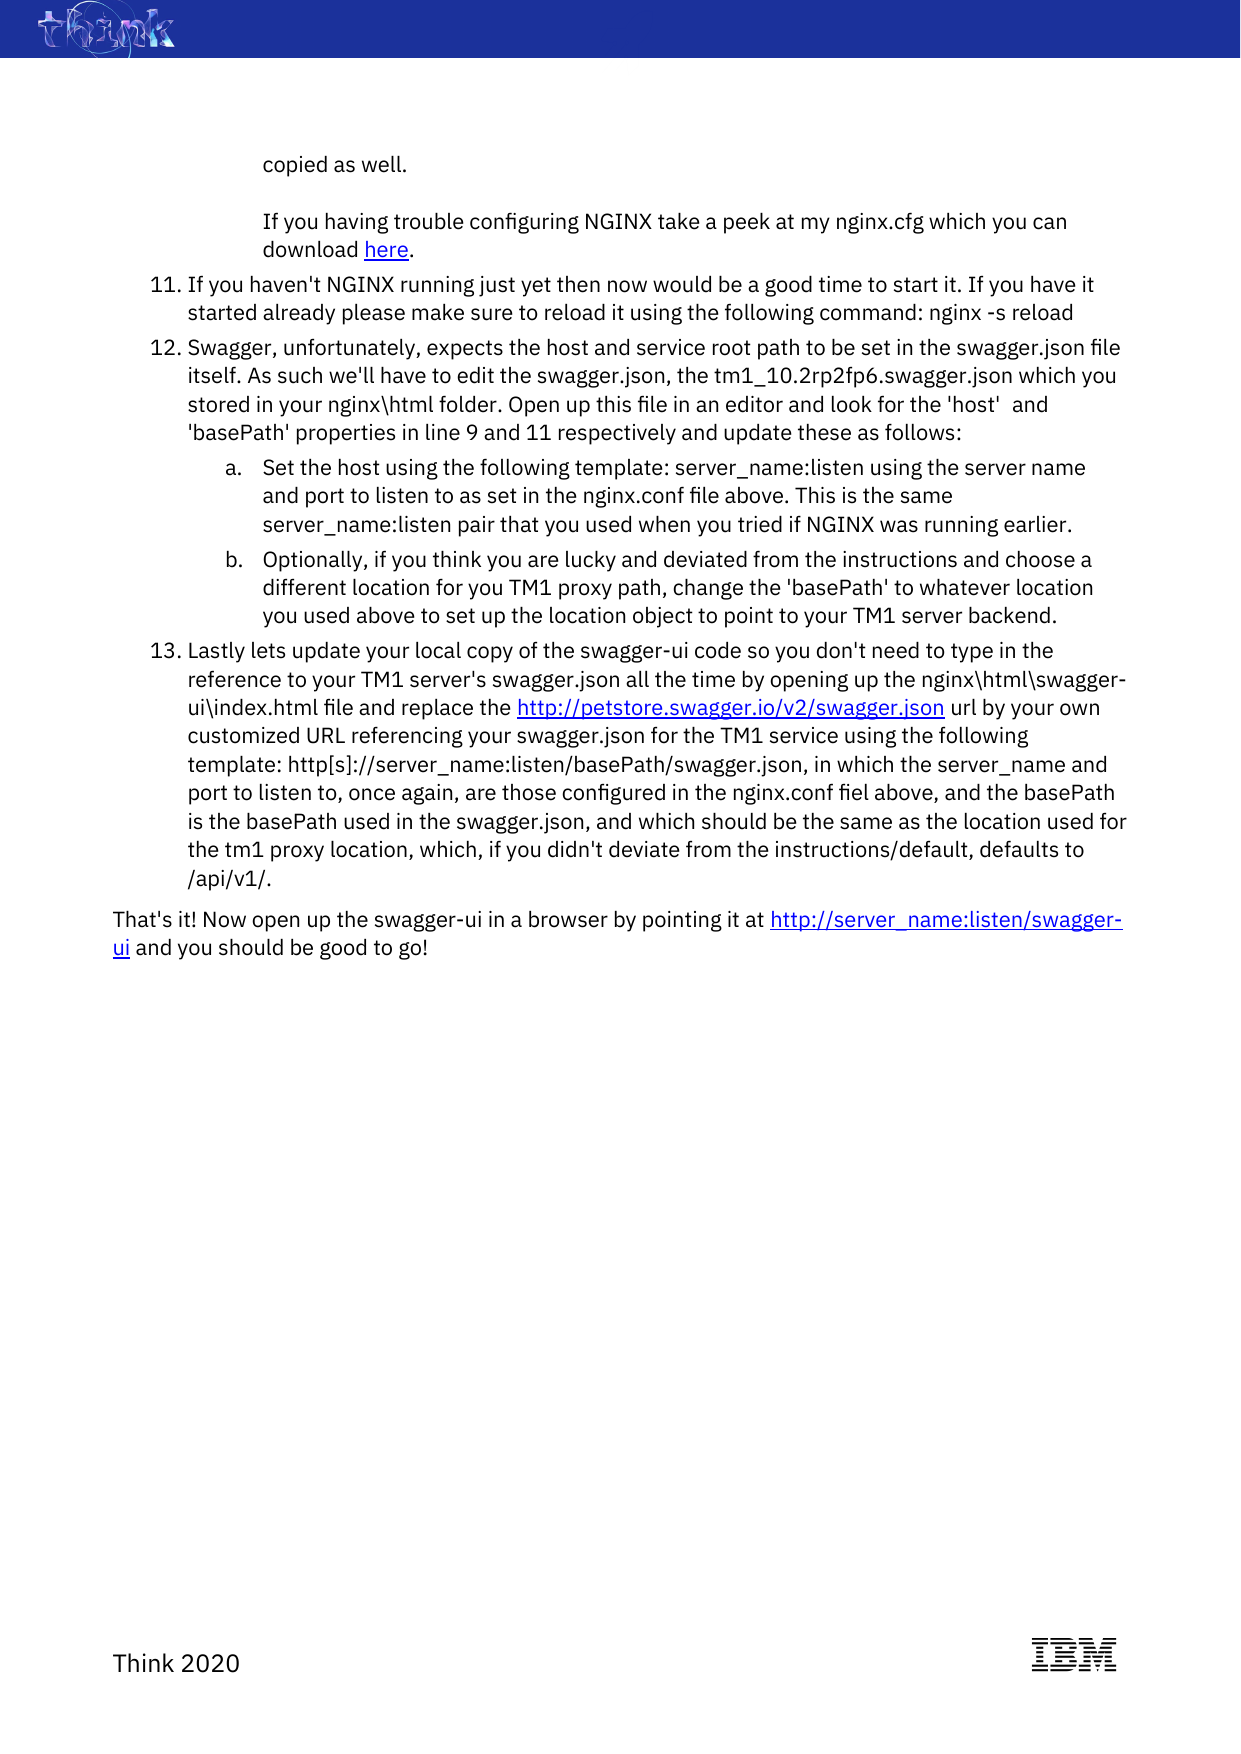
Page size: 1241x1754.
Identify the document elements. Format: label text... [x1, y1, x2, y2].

picture [0, 0, 1241, 82]
list Swagger, unfortunately, expects the host and service root path to be set in the swagger.json file itself. As such we'll have to edit the swagger.json, the tm1_10.2rp2fp6.swagger.json which you stored in your nginx\html folder. Open up this file in an editor and look for the 'host' and 'basePath' properties in line 9 and 11 respectively and update these as follows: [150, 333, 1128, 447]
list Lastly lets update your local copy of the swagger-ui code so you don't need to type in the reference to your TM1 server's swagger.json all the time by opening up the nginx\html\swagger-ui\index.html file and replace the http://petstore.swagger.io/v2/swagger.json url by your own customized URL referencing your swagger.json for the TM1 service using the following template: http[s]://server_name:listen/basePath/swagger.json, in which the server_name and port to listen to, once again, are those configured in the nginx.conf fiel above, and the basePath is the basePath used in the swagger.json, and which should be the same as the location used for the tm1 proxy location, which, if you didn't deviate from the instructions/default, defaults to /api/v1/. [150, 636, 1128, 892]
text That's it! Now open up the swagger-ui in a browser by pointing it at http://server_name:listen/swagger-ui and you should be good to go! [112, 905, 1128, 962]
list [225, 150, 1128, 264]
picture [1031, 1638, 1117, 1672]
list Optionally, if you think you are lucky and deviated from the instructions and choose a different location for you TM1 proxy path, change the 'basePath' to whatever location you used above to set up the location object to point to your TM1 server backend. [225, 545, 1128, 630]
list If you haven't NGINX running just yet then now would be a good time to start it. If you have it started already please make sure to reload it using the following command: nginx -s reload [150, 270, 1128, 327]
list Set the host using the following template: server_name:listen using the server name and port to listen to as set in the nginx.conf file above. This is the same server_name:listen pair that you used when you tried if NGINX was running earlier. [225, 453, 1128, 538]
